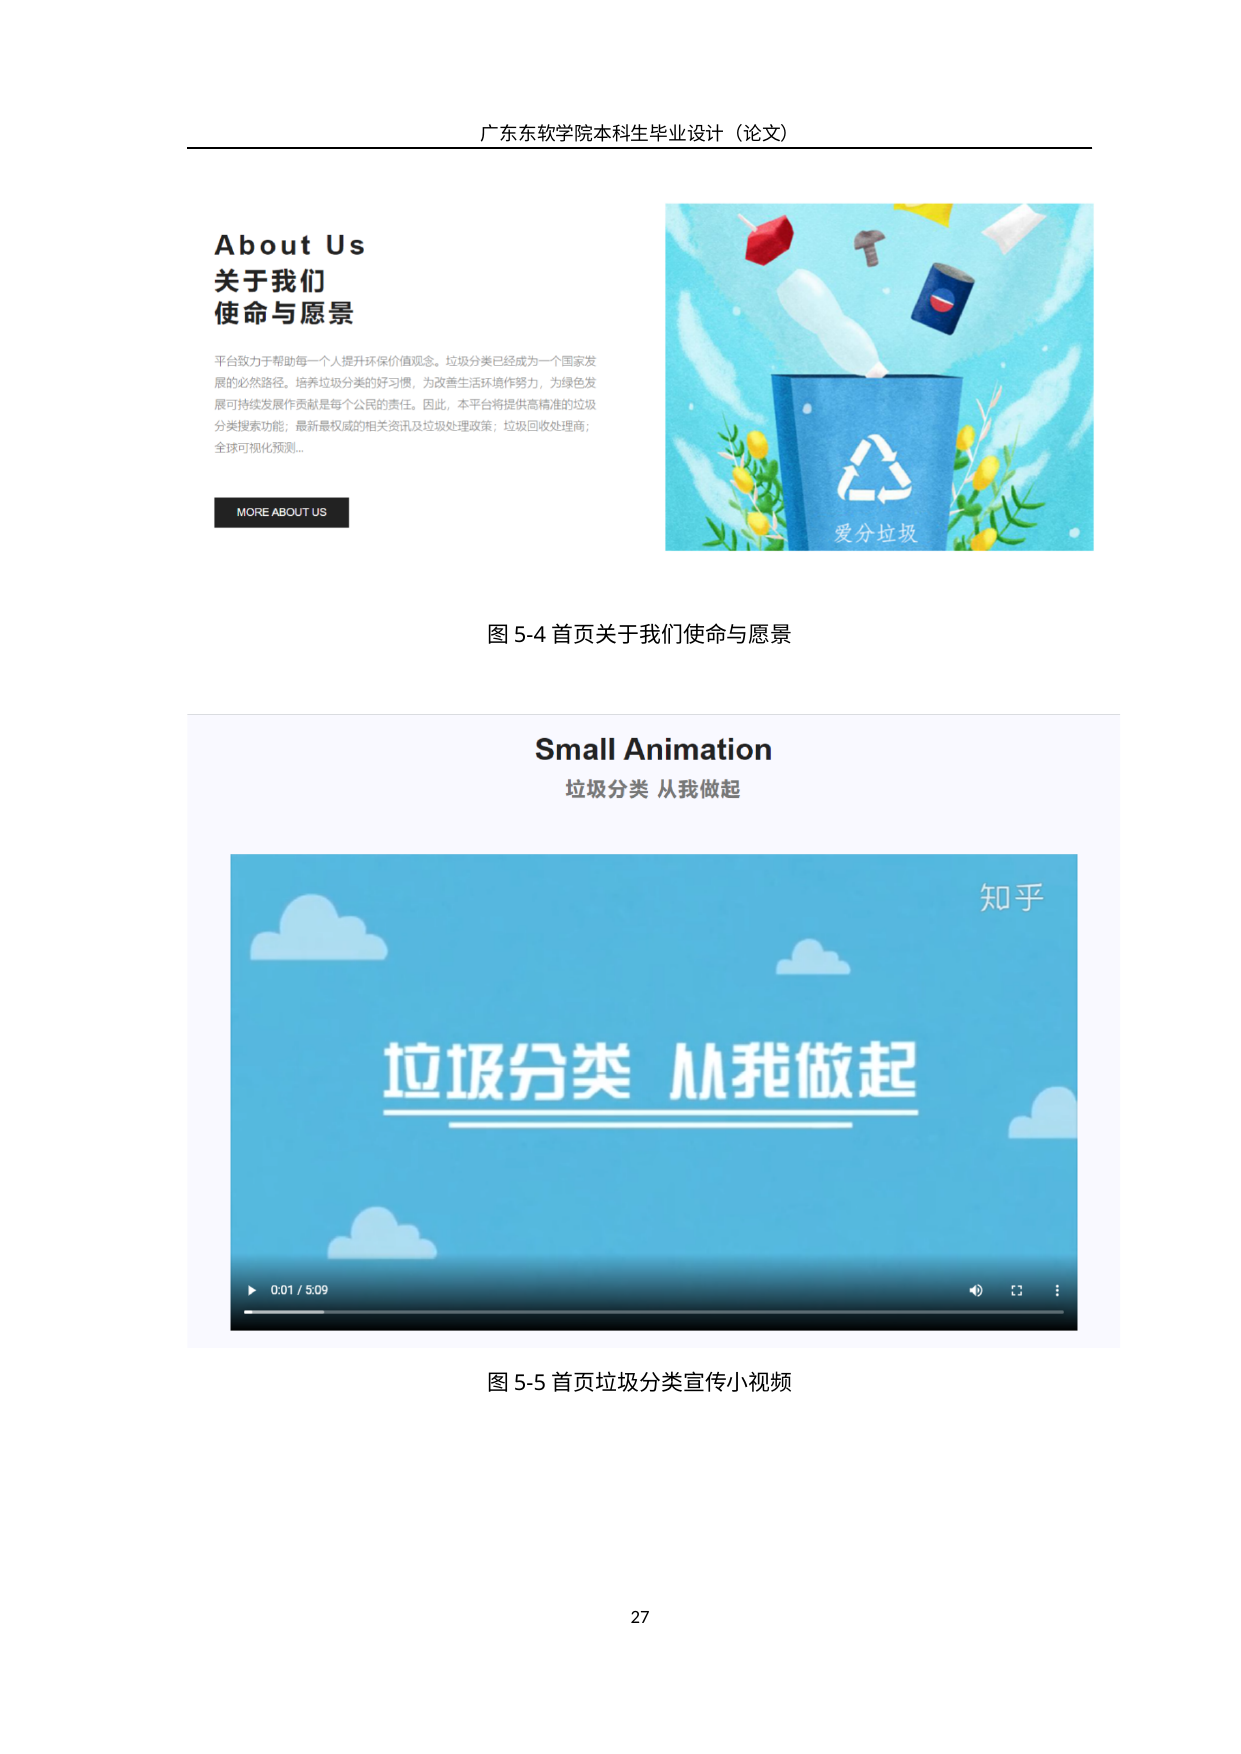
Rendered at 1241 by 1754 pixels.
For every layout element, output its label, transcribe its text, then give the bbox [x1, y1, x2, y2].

picture [187, 714, 1121, 1348]
text 图5-4 首页关于我们使命与愿景 [187, 617, 1092, 649]
picture [187, 162, 1121, 588]
text 图5-5 首页垃圾分类宣传小视频 [187, 1364, 1092, 1397]
